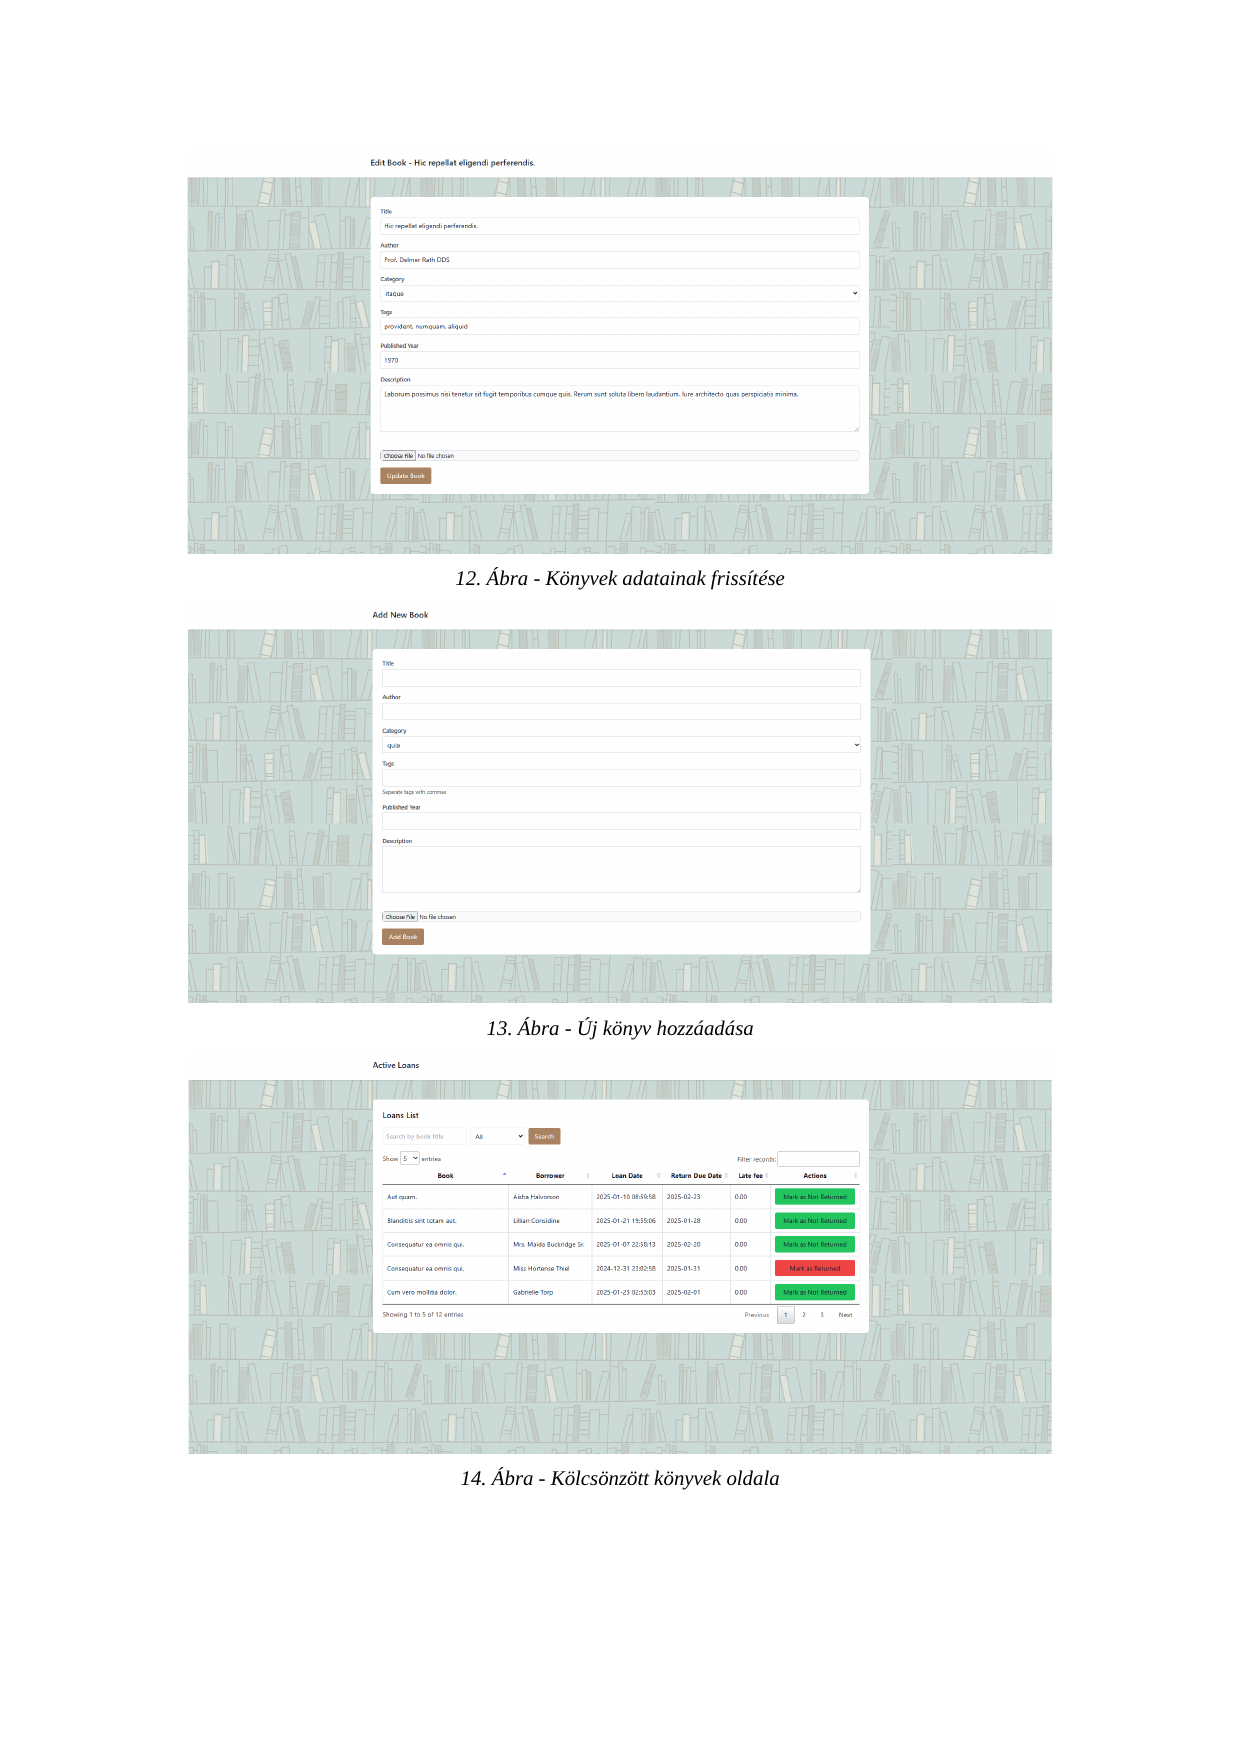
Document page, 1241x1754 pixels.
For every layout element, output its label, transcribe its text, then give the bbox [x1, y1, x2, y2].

picture [188, 602, 1053, 1003]
list Ábra - Könyvek adatainak frissítése [187, 566, 1053, 590]
picture [188, 1052, 1052, 1454]
picture [187, 150, 1053, 554]
list Ábra - Új könyv hozzáadása [187, 1016, 1053, 1039]
list Ábra - Kölcsönzött könyvek oldala [187, 1466, 1053, 1490]
